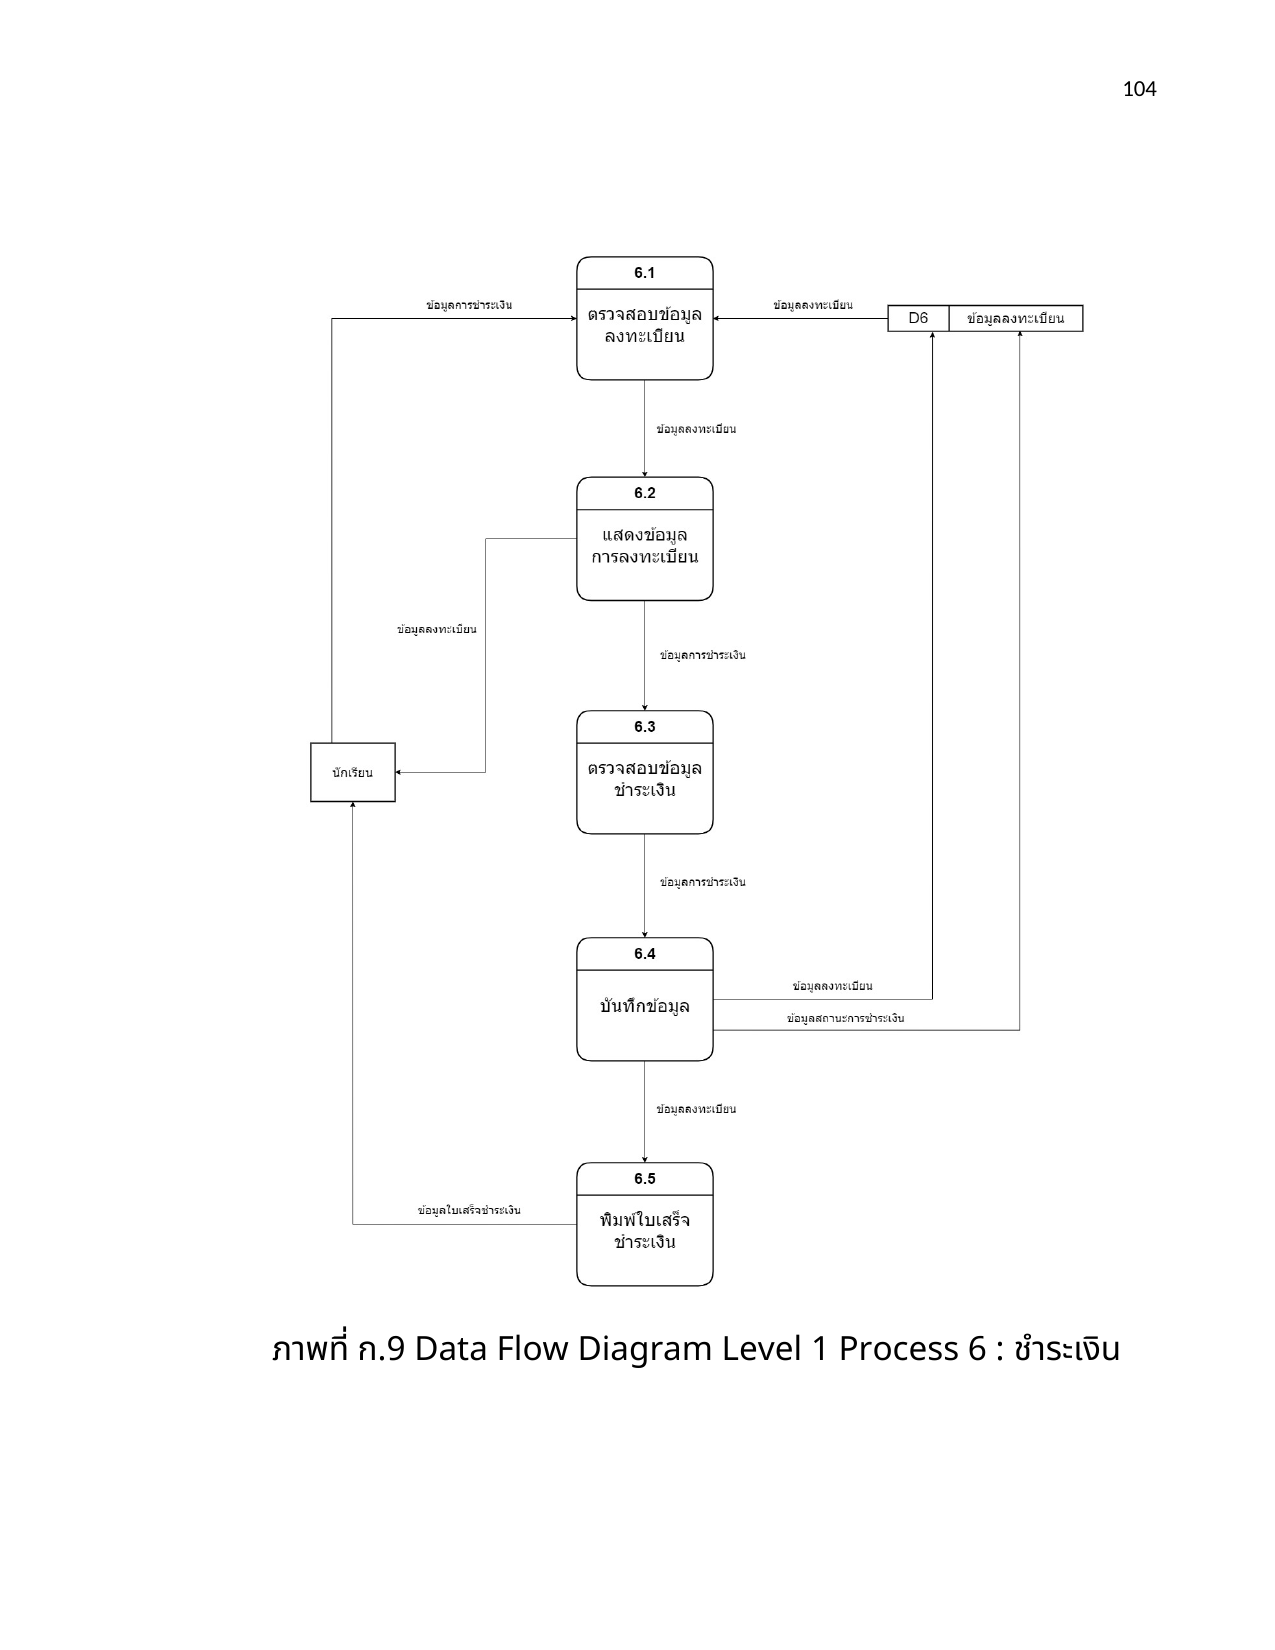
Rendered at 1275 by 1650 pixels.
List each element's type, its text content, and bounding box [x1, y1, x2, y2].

text ภาพที่ ก.9 Data Flow Diagram Level 1 Process 6 : ชำระเงิน [236, 1325, 1157, 1375]
picture [290, 236, 1103, 1306]
